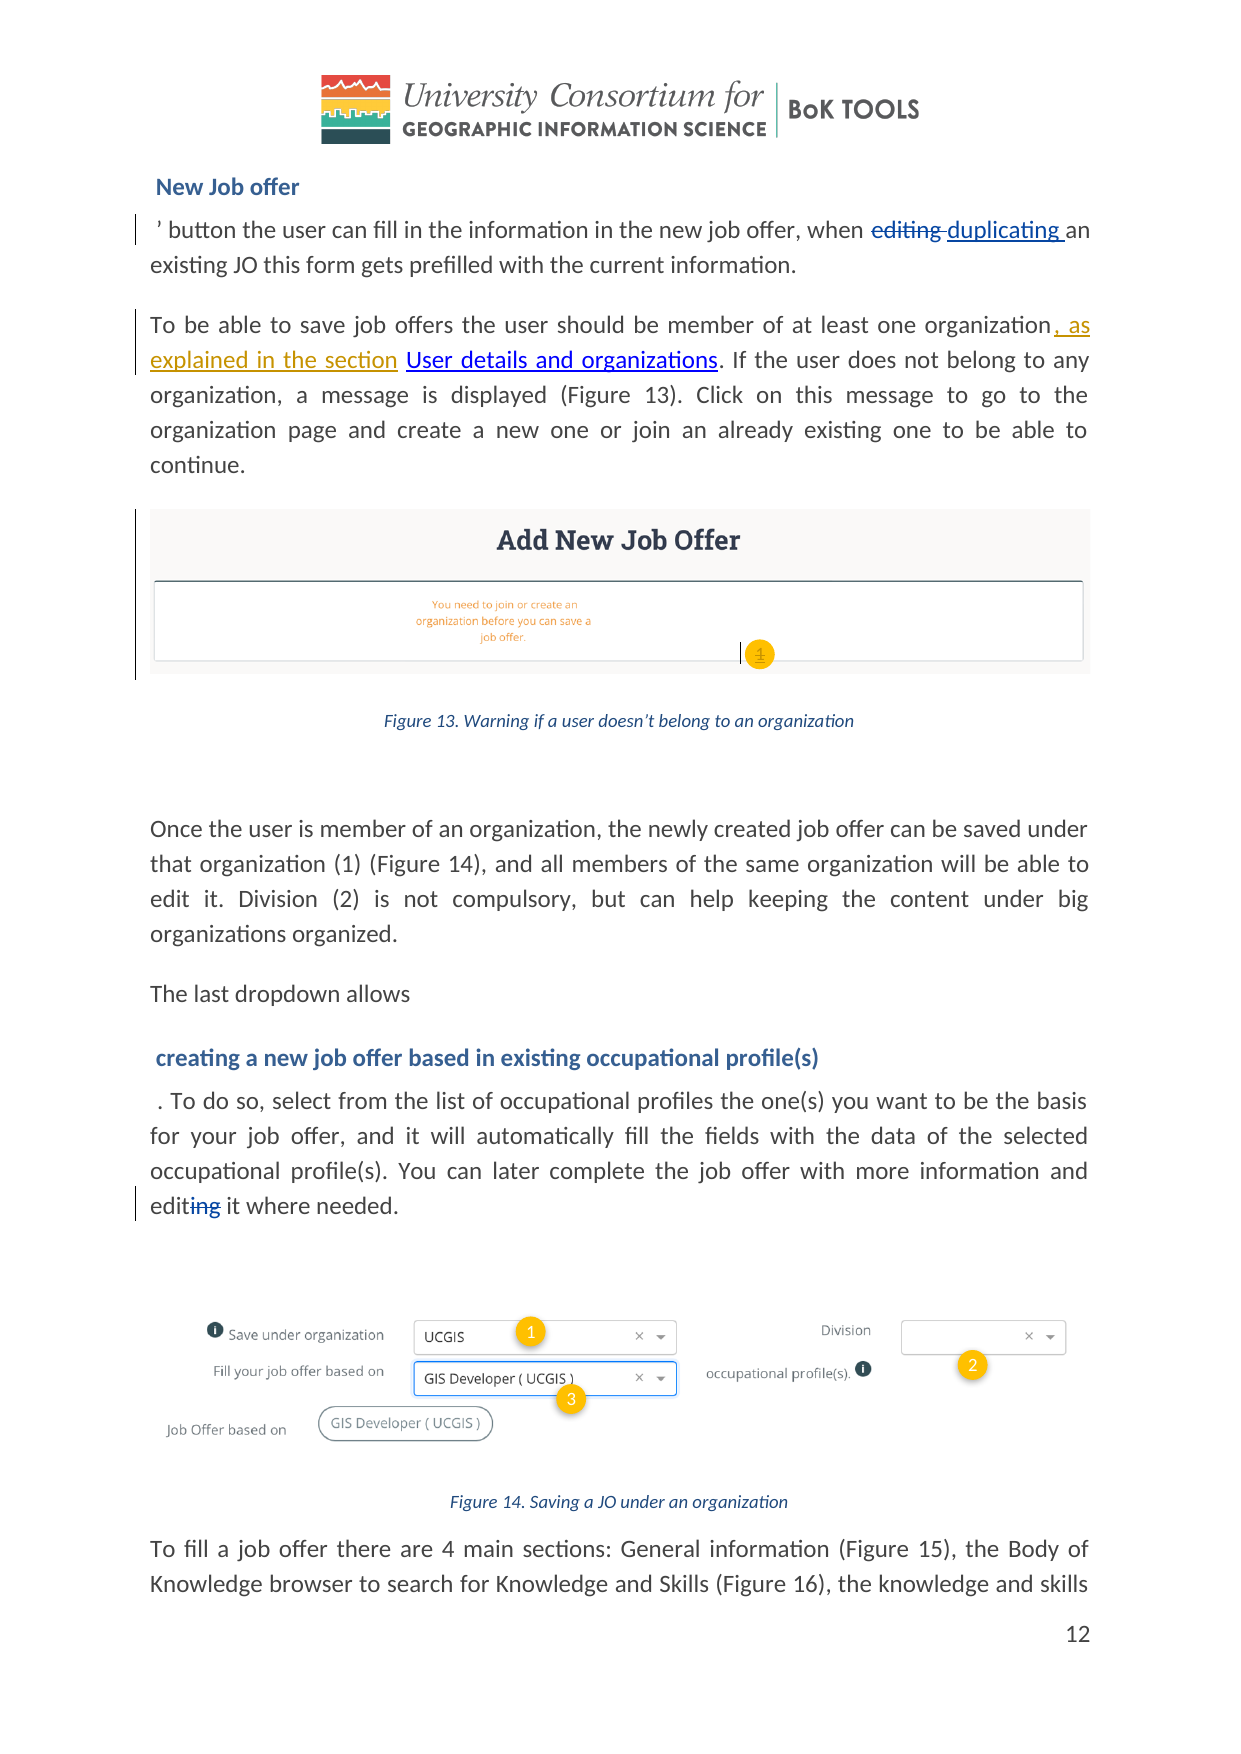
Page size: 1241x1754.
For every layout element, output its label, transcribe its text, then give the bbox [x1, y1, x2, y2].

text New Job offer [150, 171, 1090, 201]
text Figure 14. Saving a JO under an organization [150, 1490, 1090, 1513]
picture [150, 509, 1091, 674]
text creating a new job offer based in existing occupational profile(s) [150, 1042, 1090, 1072]
text To be able to save job offers the user should be member of at least one organization User details and organizations. If the user does not belong to any organization, a message is displayed (Figure 13). Click on this message to go to the organization page and create a new one or join an already existing one to be able to continue. [150, 309, 1090, 480]
text ’ button the user can fill in the information in the new job offer, when an existing JO this form gets prefilled with the current information. [150, 214, 1090, 280]
text Figure 13. Warning if a user doesn’t belong to an organization [150, 709, 1090, 732]
text The last dropdown allows [150, 978, 1090, 1008]
picture [150, 1310, 1084, 1461]
picture [321, 75, 919, 144]
text . To do so, select from the list of occupational profiles the one(s) you want to be the basis for your job offer, and it will automatically fill the fields with the data of the selected occupational profile(s). You can later complete the job offer with more information and edit it where needed. [150, 1085, 1090, 1221]
text Once the user is member of an organization, the newly created job offer can be saved under that organization (1) (Figure 14), and all members of the same organization will be able to edit it. Division (2) is not compulsory, but can help keeping the content under big organizations organized. [150, 813, 1090, 948]
